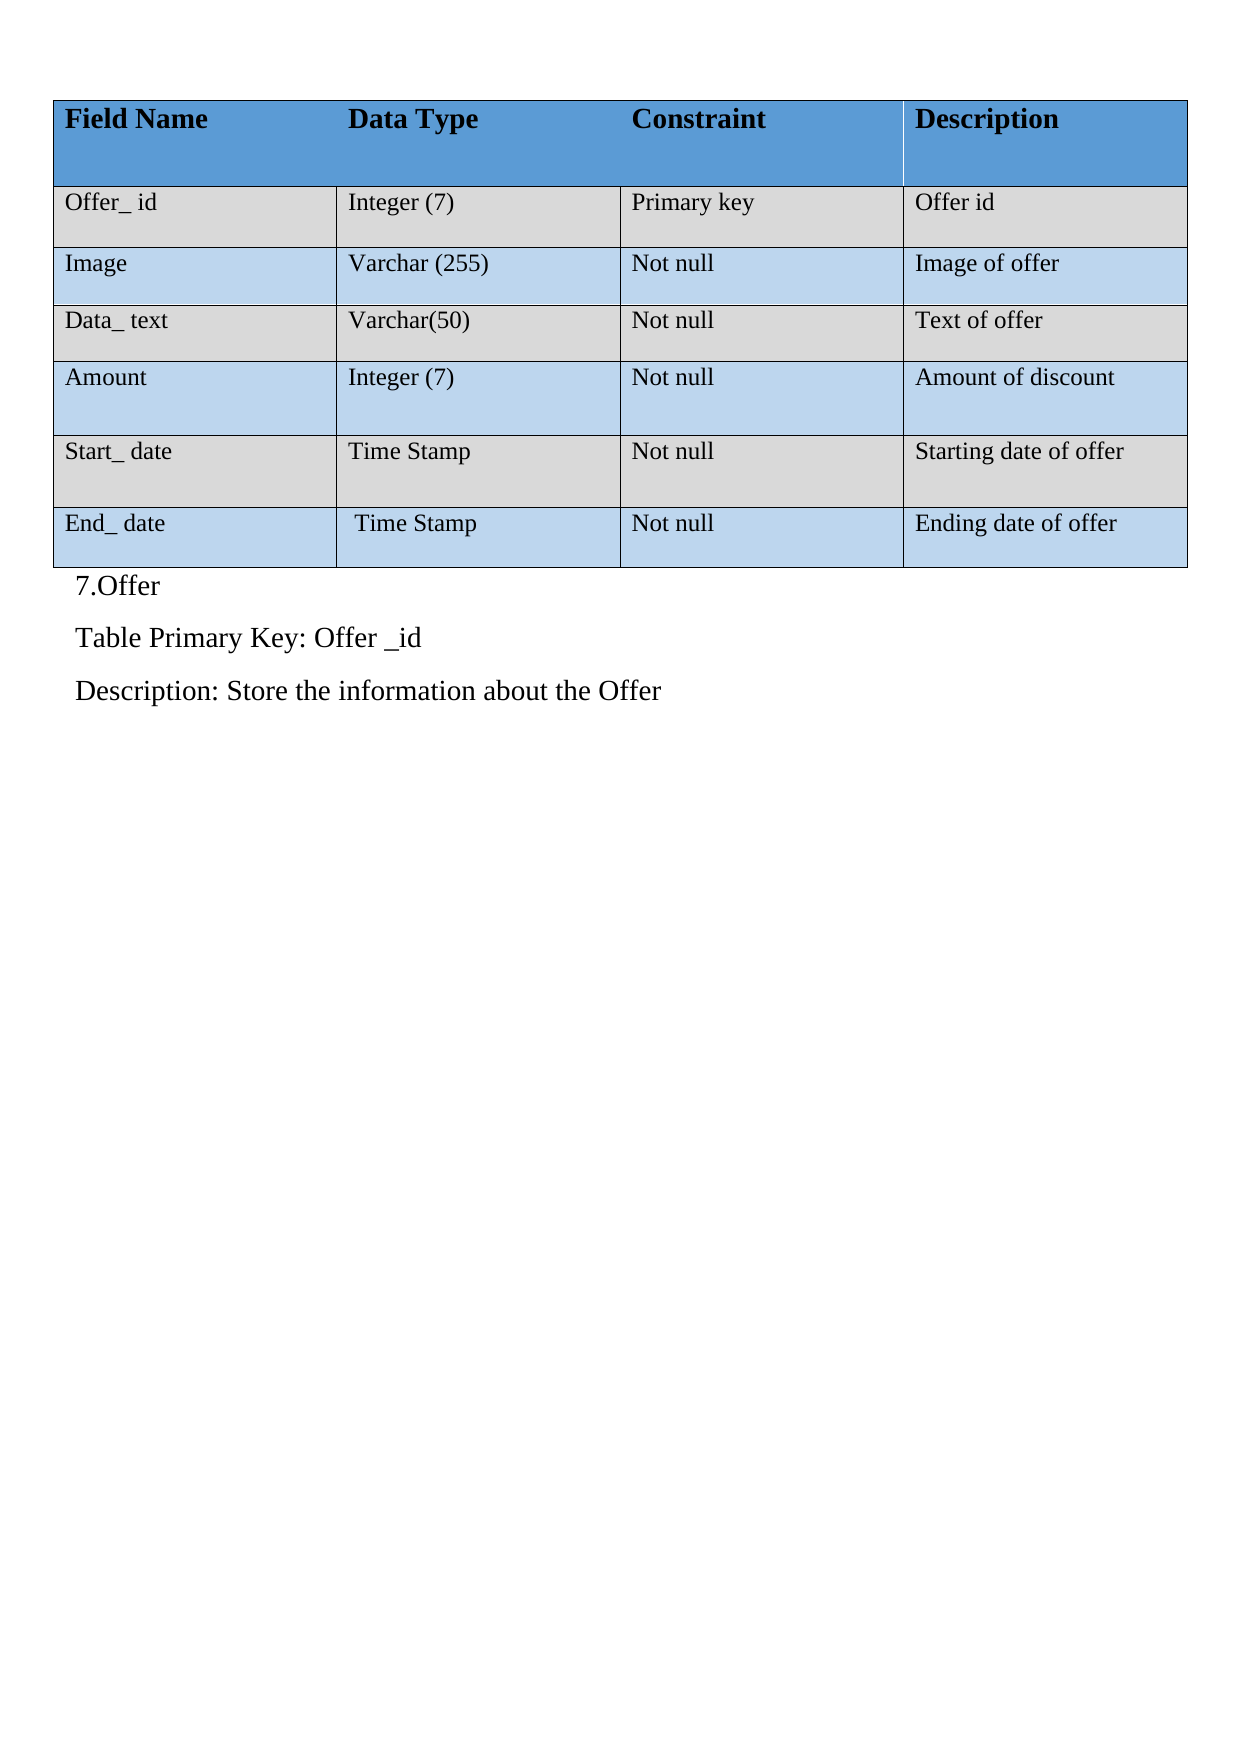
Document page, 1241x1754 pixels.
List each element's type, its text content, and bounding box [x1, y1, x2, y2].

table_cell Primary key [621, 187, 903, 247]
table_cell Ending date of offer [904, 508, 1187, 567]
table_cell Not null [621, 436, 903, 507]
table_cell Amount of discount [904, 362, 1187, 435]
table_cell Not null [621, 306, 903, 361]
table_cell Time Stamp [337, 508, 620, 567]
text Description: Store the information about the Offer [75, 673, 1165, 707]
table_cell Integer (7) [337, 362, 620, 435]
table_cell Start_ date [54, 436, 336, 507]
table_cell Offer id [904, 187, 1187, 247]
table_cell End_ date [54, 508, 336, 567]
table_cell Varchar (255) [337, 248, 620, 304]
table_header Field Name [54, 101, 337, 186]
text Table Primary Key: Offer _id [75, 621, 1165, 654]
table_cell Amount [54, 362, 336, 435]
text 7.Offer [75, 568, 1165, 601]
table_cell Not null [621, 362, 903, 435]
table_cell Offer_ id [54, 187, 336, 247]
table_header Description [904, 101, 1187, 186]
table_cell Not null [621, 248, 903, 304]
table_cell Varchar(50) [337, 306, 620, 361]
table_cell Starting date of offer [904, 436, 1187, 507]
table_cell Text of offer [904, 306, 1187, 361]
table_cell Not null [621, 508, 903, 567]
table_cell Time Stamp [337, 436, 620, 507]
table_cell Data_ text [54, 306, 336, 361]
table_cell Integer (7) [337, 187, 620, 247]
table_cell Image of offer [904, 248, 1187, 304]
table_cell Image [54, 248, 336, 304]
table_header Data Type [337, 101, 620, 186]
table_header Constraint [620, 101, 903, 186]
